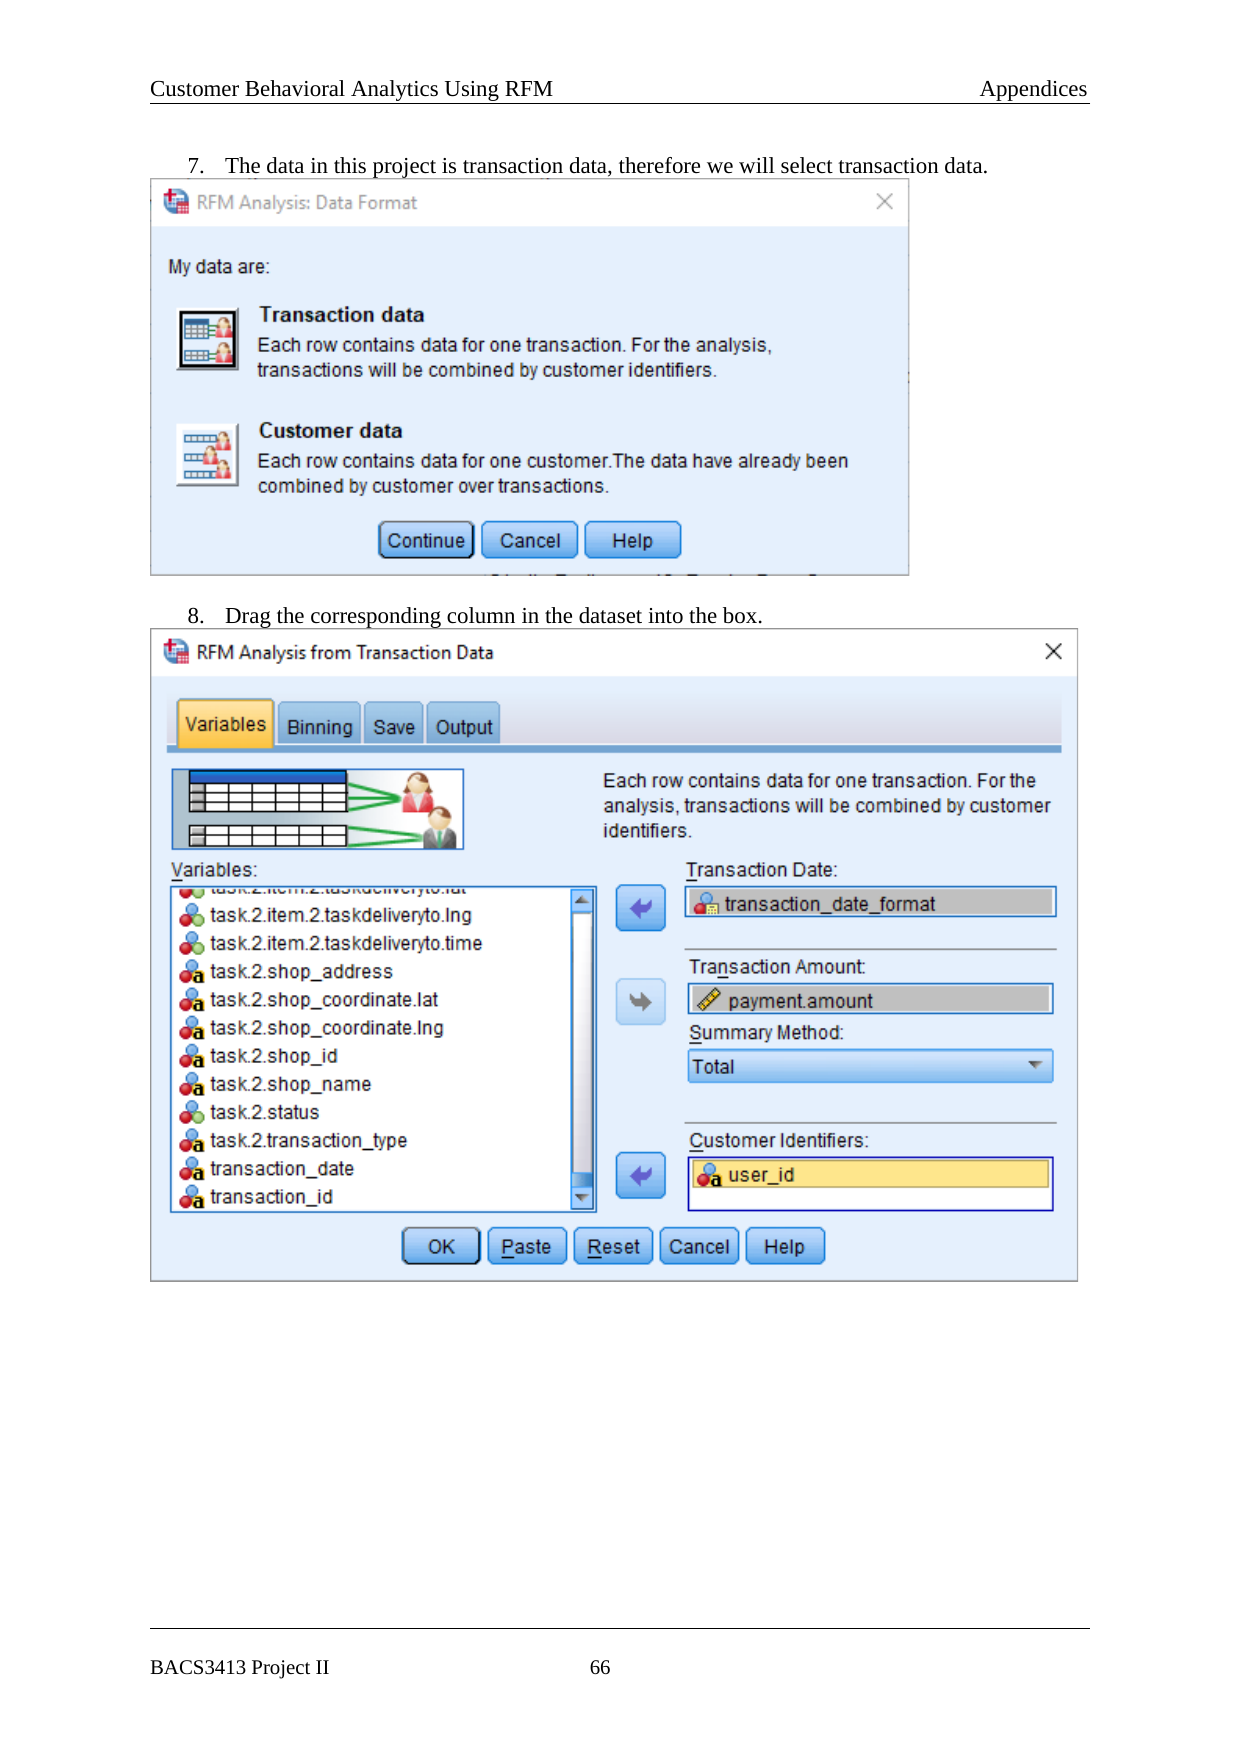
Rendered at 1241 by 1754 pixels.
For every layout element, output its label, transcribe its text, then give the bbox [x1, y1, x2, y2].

picture [150, 178, 910, 576]
list The data in this project is transaction data, therefore we will select transaction data. [187, 153, 1090, 179]
list Drag the corresponding column in the dataset into the box. [187, 602, 1090, 628]
picture [150, 628, 1079, 1282]
